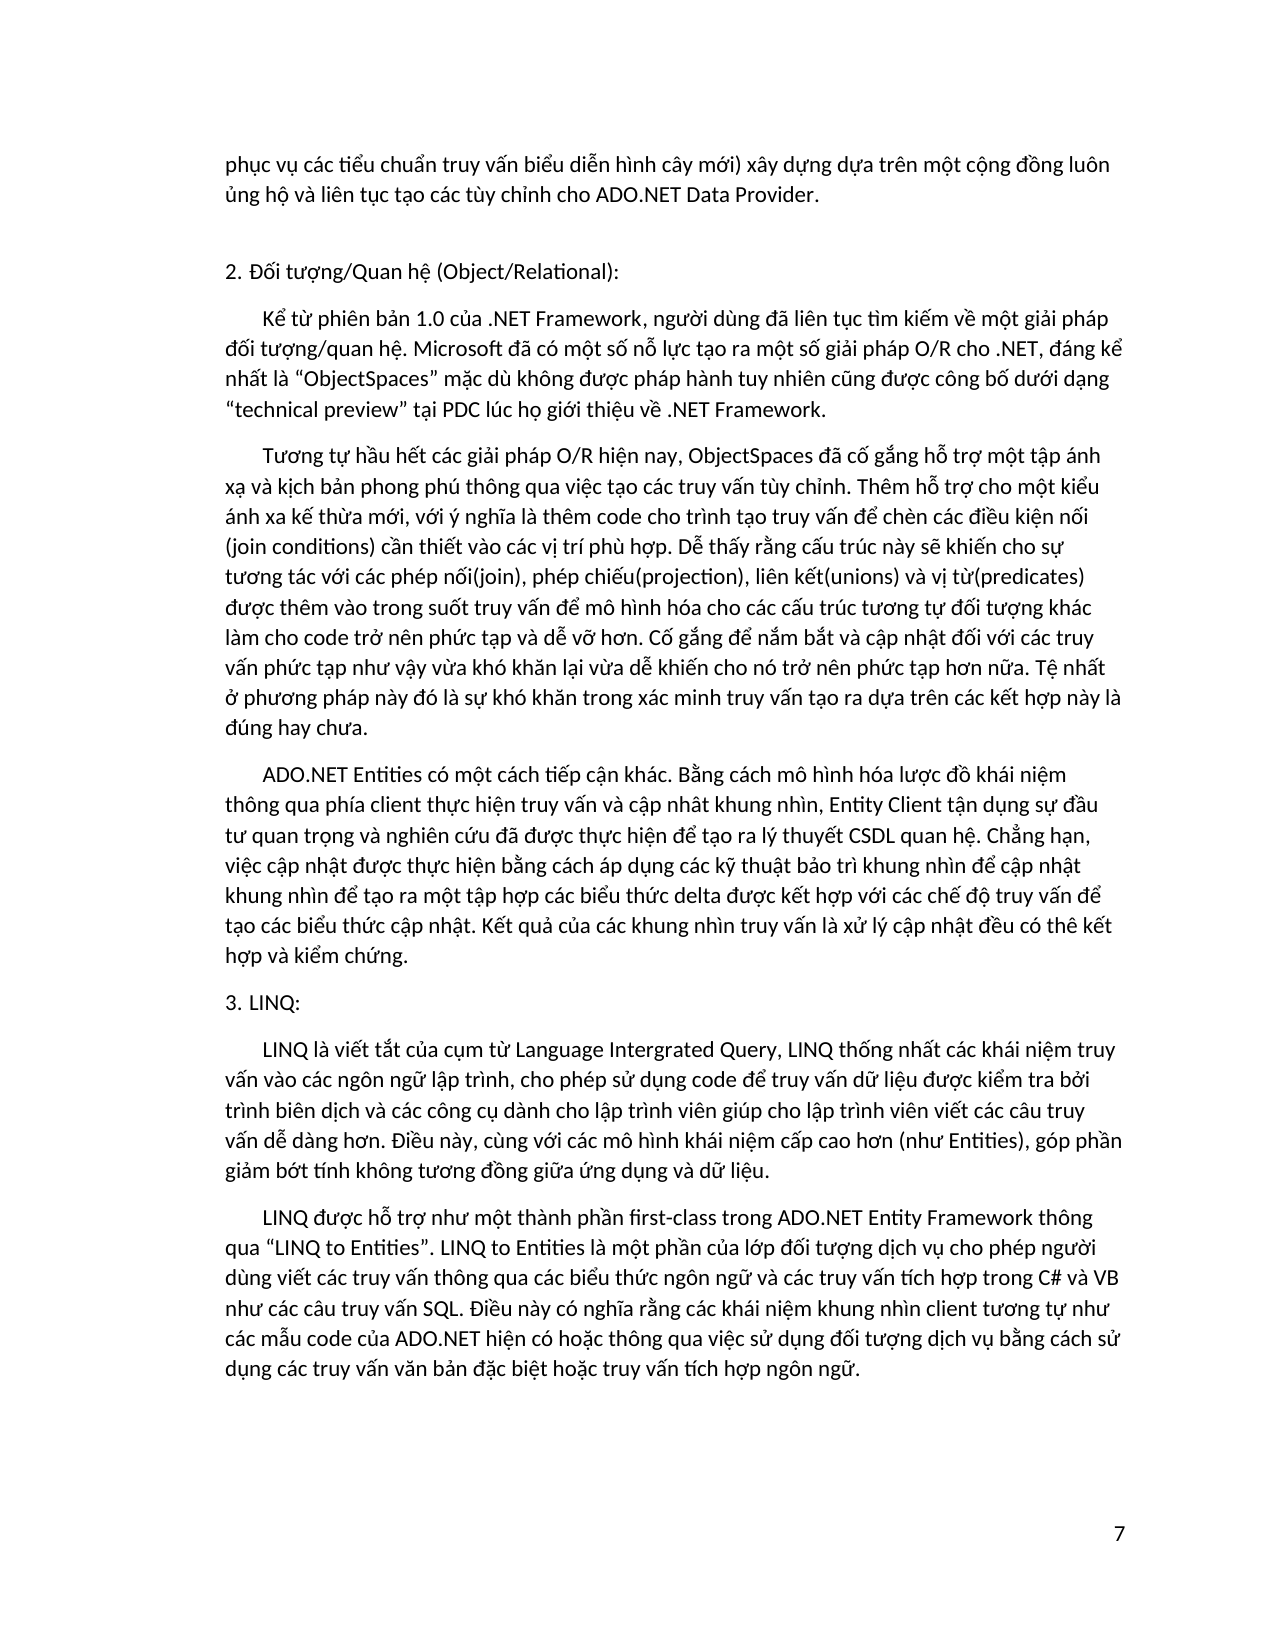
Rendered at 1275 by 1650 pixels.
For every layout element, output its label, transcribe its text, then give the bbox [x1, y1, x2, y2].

text Kể từ phiên bản 1.0 của .NET Framework, người dùng đã liên tục tìm kiếm về một giải pháp đối tượng/quan hệ. Microsoft đã có một số nỗ lực tạo ra một số giải pháp O/R cho .NET, đáng kể nhất là “ObjectSpaces” mặc dù không được pháp hành tuy nhiên cũng được công bố dưới dạng “technical preview” tại PDC lúc họ giới thiệu về .NET Framework. [225, 304, 1125, 423]
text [225, 150, 1125, 208]
text LINQ là viết tắt của cụm từ Language Intergrated Query, LINQ thống nhất các khái niệm truy vấn vào các ngôn ngữ lập trình, cho phép sử dụng code để truy vấn dữ liệu được kiểm tra bởi trình biên dịch và các công cụ dành cho lập trình viên giúp cho lập trình viên viết các câu truy vấn dễ dàng hơn. Điều này, cùng với các mô hình khái niệm cấp cao hơn (như Entities), góp phần giảm bớt tính không tương đồng giữa ứng dụng và dữ liệu. [225, 1035, 1125, 1184]
text ADO.NET Entities có một cách tiếp cận khác. Bằng cách mô hình hóa lược đồ khái niệm thông qua phía client thực hiện truy vấn và cập nhât khung nhìn, Entity Client tận dụng sự đầu tư quan trọng và nghiên cứu đã được thực hiện để tạo ra lý thuyết CSDL quan hệ. Chẳng hạn, việc cập nhật được thực hiện bằng cách áp dụng các kỹ thuật bảo trì khung nhìn để cập nhật khung nhìn để tạo ra một tập hợp các biểu thức delta được kết hợp với các chế độ truy vấn để tạo các biểu thức cập nhật. Kết quả của các khung nhìn truy vấn là xử lý cập nhật đều có thê kết hợp và kiểm chứng. [225, 760, 1125, 970]
list LINQ: [187, 988, 1125, 1017]
list Đối tượng/Quan hệ (Object/Relational): [187, 257, 1125, 285]
text Tương tự hầu hết các giải pháp O/R hiện nay, ObjectSpaces đã cố gắng hỗ trợ một tập ánh xạ và kịch bản phong phú thông qua việc tạo các truy vấn tùy chỉnh. Thêm hỗ trợ cho một kiểu ánh xa kế thừa mới, với ý nghĩa là thêm code cho trình tạo truy vấn để chèn các điều kiện nối (join conditions) cần thiết vào các vị trí phù hợp. Dễ thấy rằng cấu trúc này sẽ khiến cho sự tương tác với các phép nối(join), phép chiếu(projection), liên kết(unions) và vị từ(predicates) được thêm vào trong suốt truy vấn để mô hình hóa cho các cấu trúc tương tự đối tượng khác làm cho code trở nên phức tạp và dễ vỡ hơn. Cố gắng để nắm bắt và cập nhật đối với các truy vấn phức tạp như vậy vừa khó khăn lại vừa dễ khiến cho nó trở nên phức tạp hơn nữa. Tệ nhất ở phương pháp này đó là sự khó khăn trong xác minh truy vấn tạo ra dựa trên các kết hợp này là đúng hay chưa. [225, 442, 1125, 742]
text LINQ được hỗ trợ như một thành phần first-class trong ADO.NET Entity Framework thông qua “LINQ to Entities”. LINQ to Entities là một phần của lớp đối tượng dịch vụ cho phép người dùng viết các truy vấn thông qua các biểu thức ngôn ngữ và các truy vấn tích hợp trong C# và VB như các câu truy vấn SQL. Điều này có nghĩa rằng các khái niệm khung nhìn client tương tự như các mẫu code của ADO.NET hiện có hoặc thông qua việc sử dụng đối tượng dịch vụ bằng cách sử dụng các truy vấn văn bản đặc biệt hoặc truy vấn tích hợp ngôn ngữ. [225, 1203, 1125, 1382]
